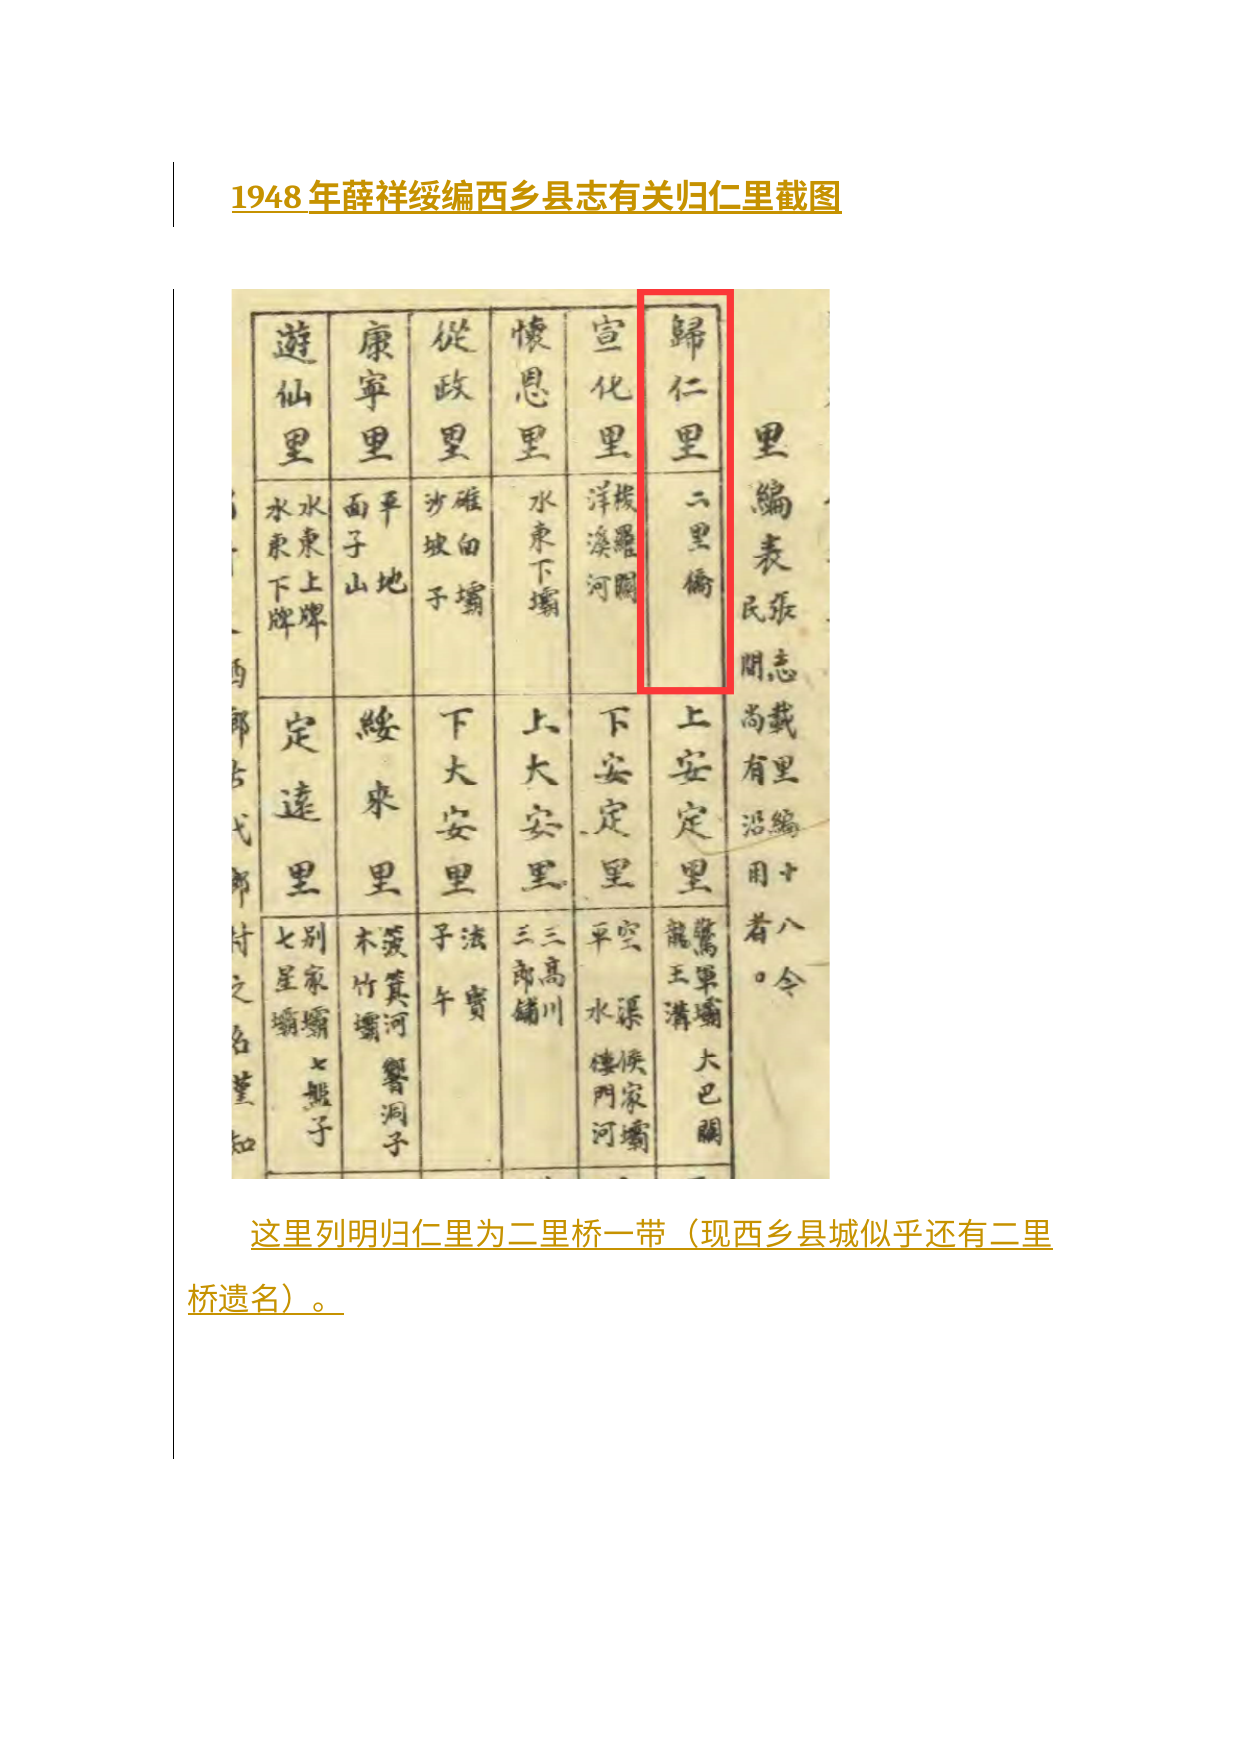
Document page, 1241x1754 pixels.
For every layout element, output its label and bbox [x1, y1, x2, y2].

picture [231, 289, 830, 1179]
